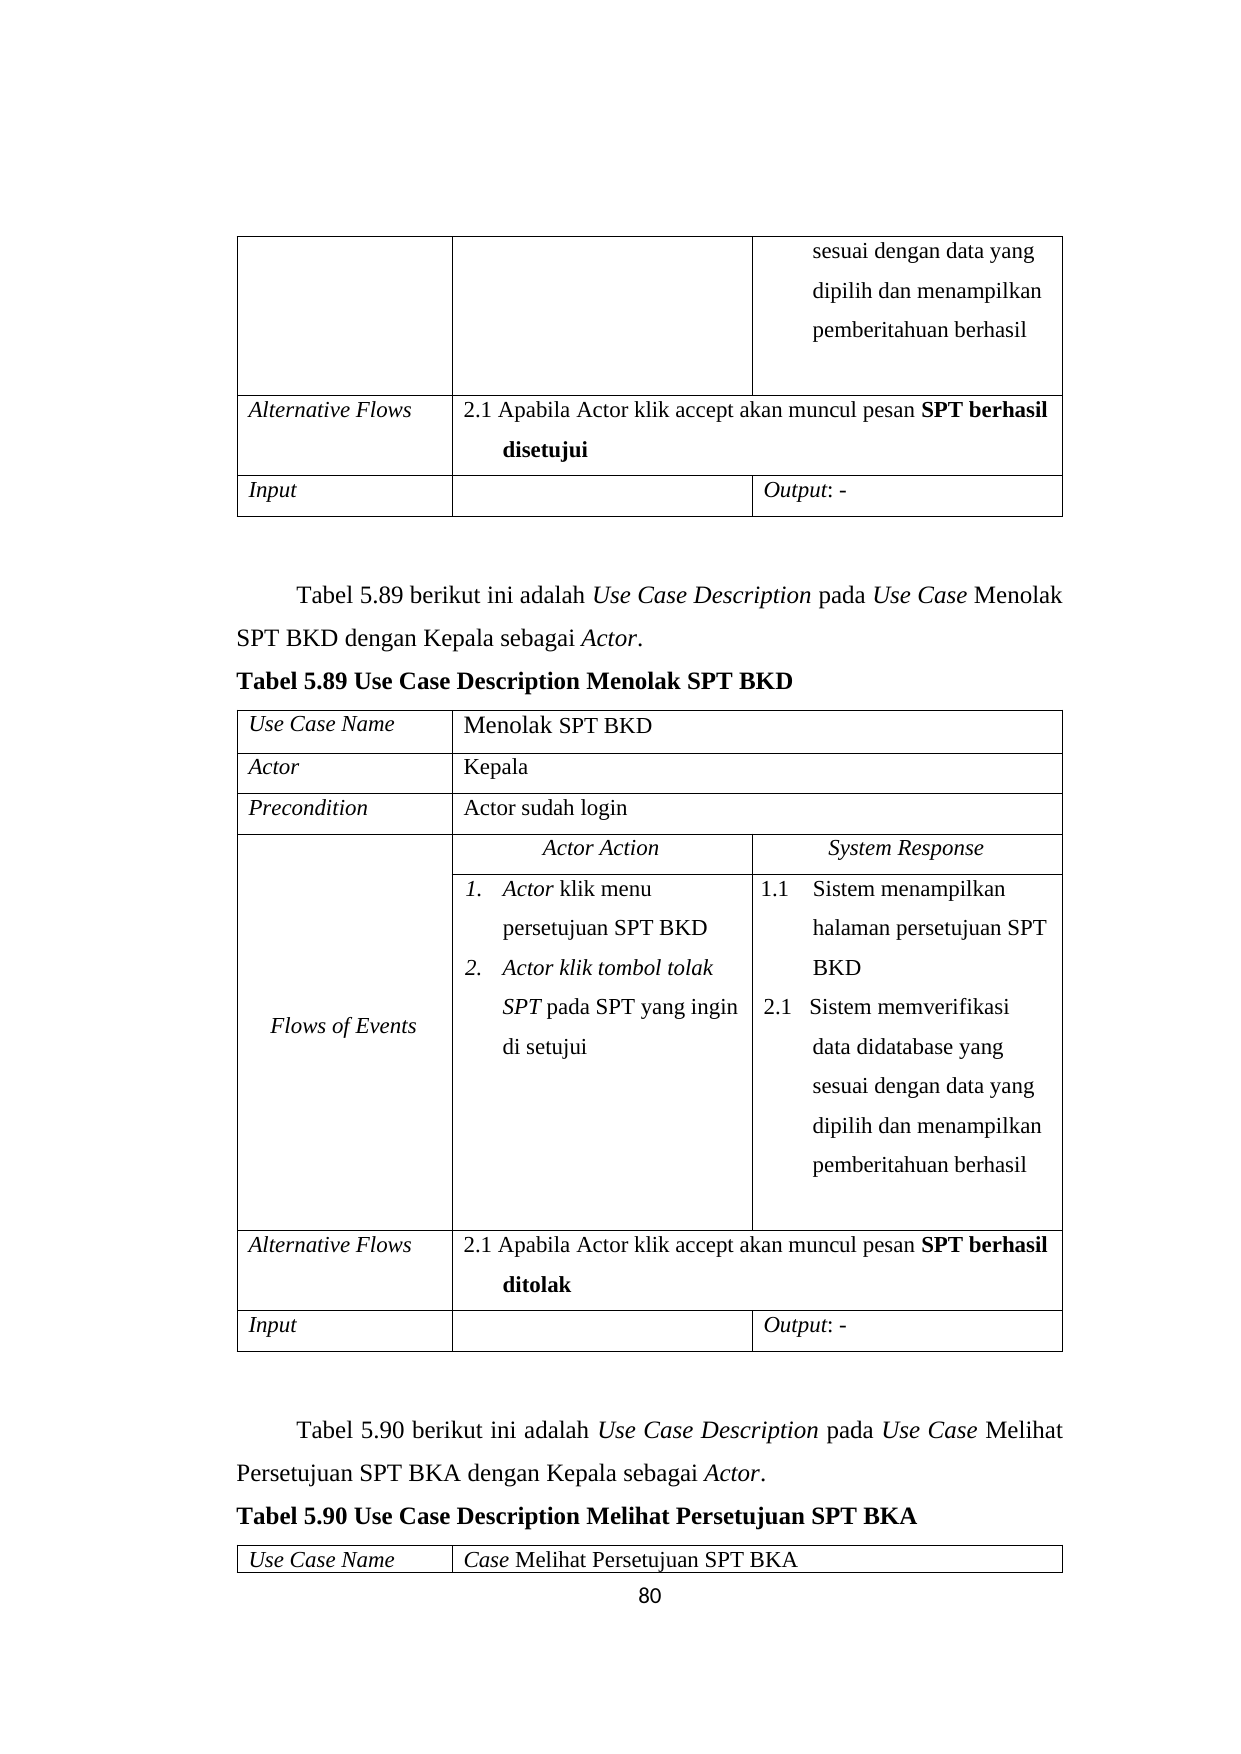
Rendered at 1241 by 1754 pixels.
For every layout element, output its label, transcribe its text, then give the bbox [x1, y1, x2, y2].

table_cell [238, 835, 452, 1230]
text Tabel 5.90 berikut ini adalah Use Case Description pada Use Case Melihat Persetujuan SPT BKA dengan Kepala sebagai Actor. [236, 1415, 1063, 1487]
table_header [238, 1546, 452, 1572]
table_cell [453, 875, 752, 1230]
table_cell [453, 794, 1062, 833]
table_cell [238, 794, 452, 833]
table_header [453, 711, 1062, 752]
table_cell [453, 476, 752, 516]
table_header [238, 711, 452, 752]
text Tabel 5.90 Use Case Description Melihat Persetujuan SPT BKA [236, 1501, 1063, 1530]
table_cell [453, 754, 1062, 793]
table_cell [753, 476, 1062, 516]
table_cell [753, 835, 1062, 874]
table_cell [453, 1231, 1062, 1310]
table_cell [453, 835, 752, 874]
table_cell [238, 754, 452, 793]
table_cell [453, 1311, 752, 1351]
text Tabel 5.89 berikut ini adalah Use Case Description pada Use Case Menolak SPT BKD dengan Kepala sebagai Actor. [236, 580, 1063, 652]
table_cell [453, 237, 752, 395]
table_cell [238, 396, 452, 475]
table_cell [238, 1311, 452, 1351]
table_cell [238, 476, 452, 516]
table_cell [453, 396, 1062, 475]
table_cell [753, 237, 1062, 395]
text Tabel 5.89 Use Case Description Menolak SPT BKD [236, 666, 1063, 695]
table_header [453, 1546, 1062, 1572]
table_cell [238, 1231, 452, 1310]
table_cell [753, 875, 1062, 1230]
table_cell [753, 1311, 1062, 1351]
